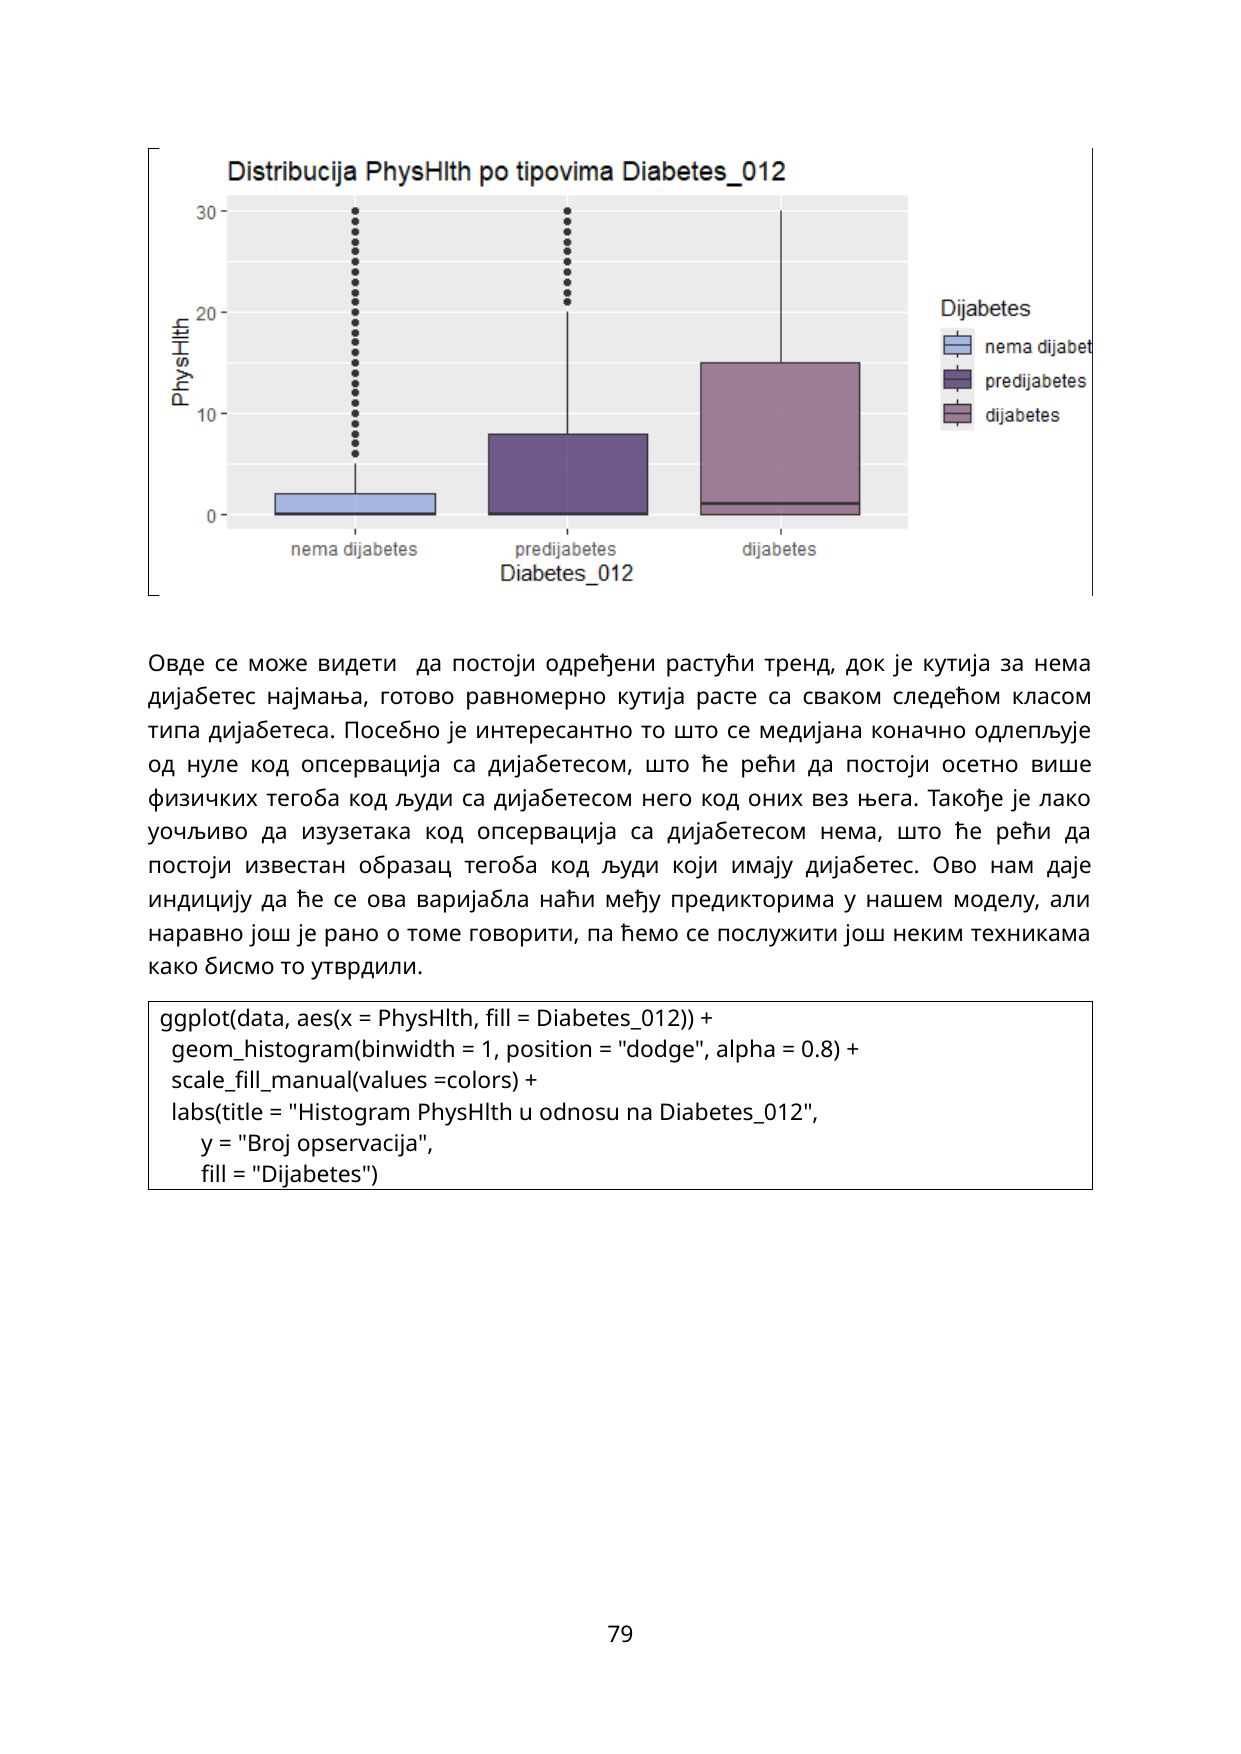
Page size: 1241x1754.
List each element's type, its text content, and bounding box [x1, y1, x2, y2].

table_cell [149, 149, 159, 595]
text Овде се може видети да постоји одређени растући тренд, док је кутија за нема дијабетес најмања, готово равномерно кутија расте са сваком следећом класом типа дијабетеса. Посебно је интересантно то што се медијана коначно одлепљује од нуле код опсервација са дијабетесом, што ће рећи да постоји осетно више физичких тегоба код људи са дијабетесом него код оних вез њега. Такође је лако уочљиво да изузетака код опсервација са дијабетесом нема, што ће рећи да постоји известан образац тегоба код људи који имају дијабетес. Ово нам даје индицију да ће се ова варијабла наћи међу предикторима у нашем моделу, али наравно још је рано о томе говорити, па ћемо се послужити још неким техникама како бисмо то утврдили. [148, 647, 1093, 982]
picture [159, 148, 1093, 596]
table_header ggplot(data, aes(x = PhysHlth, fill = Diabetes_012)) + geom_histogram(binwidth = 1, position = "dodge", alpha = 0.8) + scale_fill_manual(values =colors) + labs(title = "Histogram PhysHlth u odnosu na Diabetes_012", y = "Broj opservacija", fill = "Dijabetes") [149, 1002, 1092, 1189]
